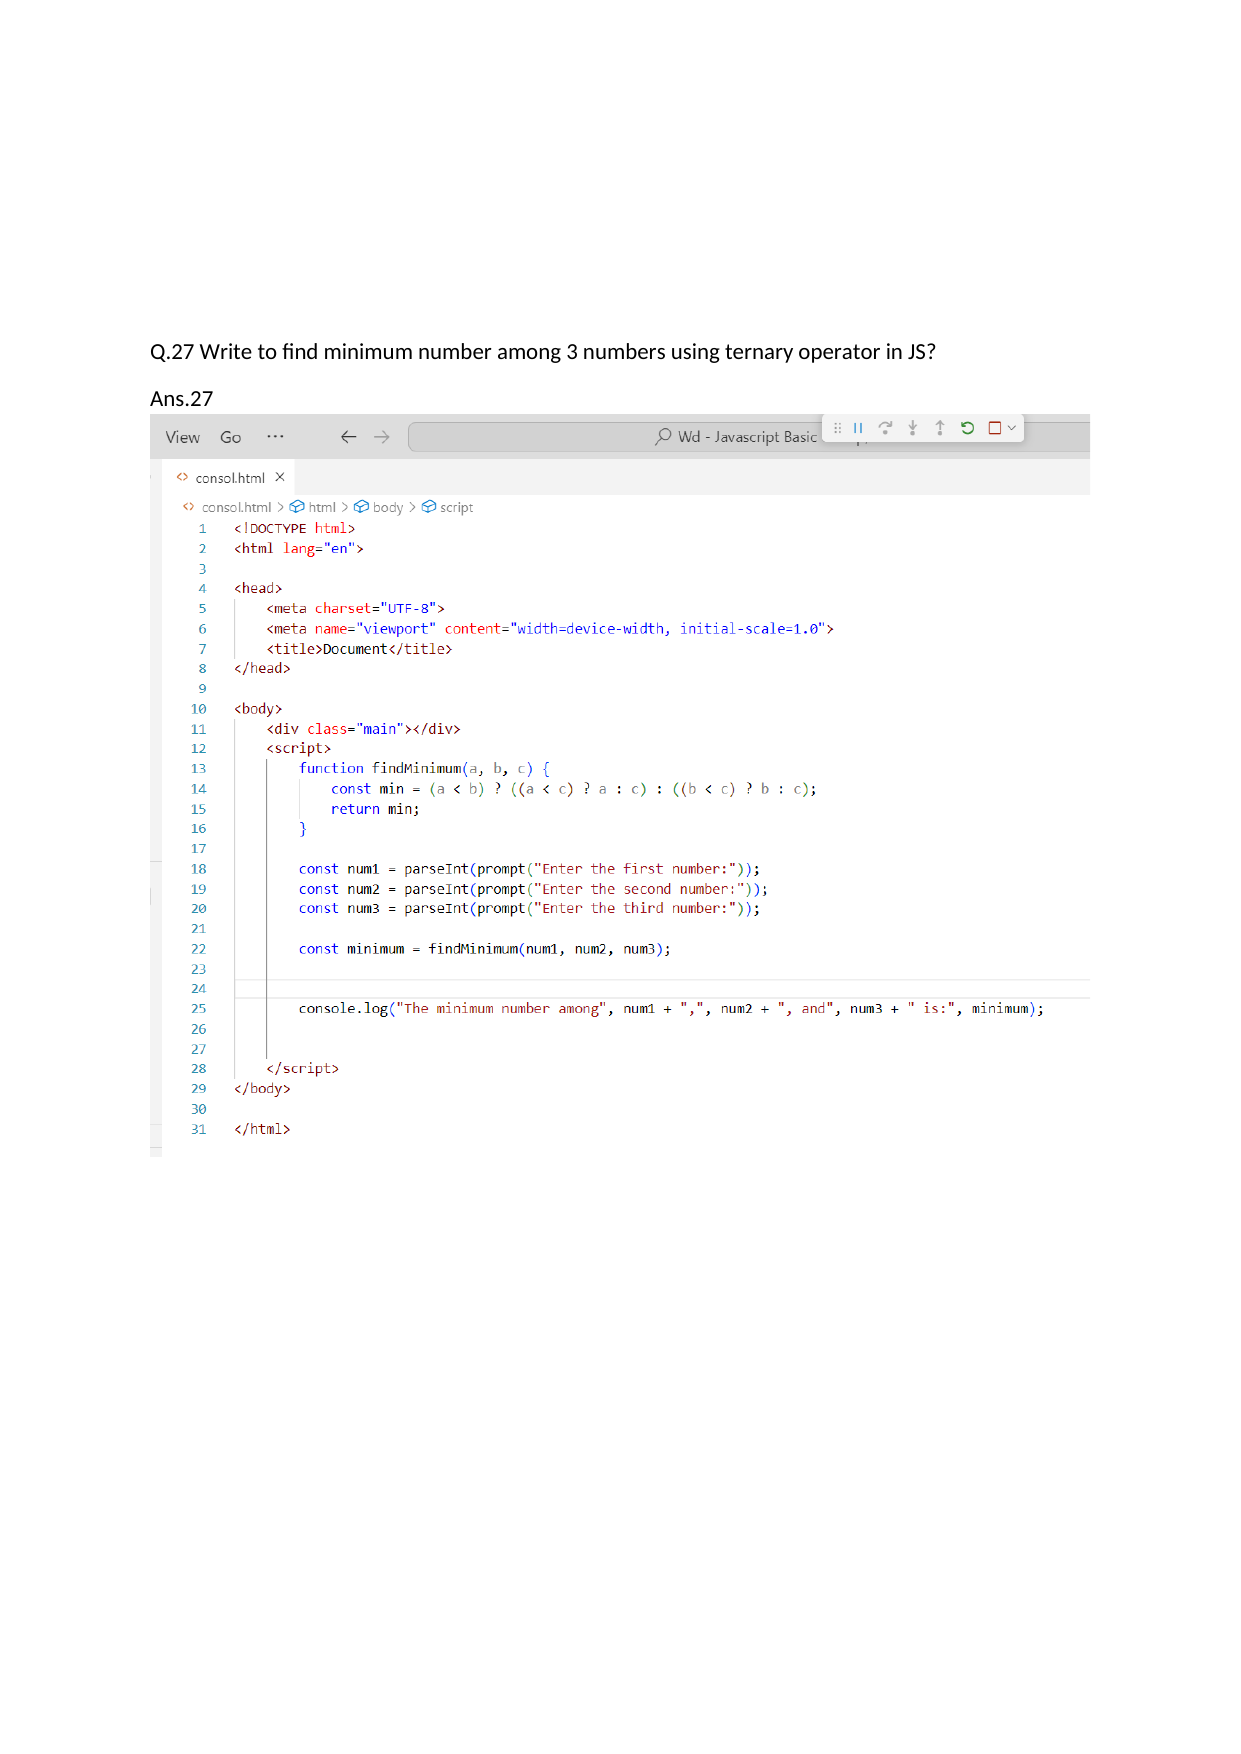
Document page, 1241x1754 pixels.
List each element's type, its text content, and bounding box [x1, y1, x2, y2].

text Q.27 Write to find minimum number among 3 numbers using ternary operator in JS? [150, 337, 1090, 366]
text Ans.27 [150, 384, 1090, 414]
picture [150, 414, 1091, 1157]
